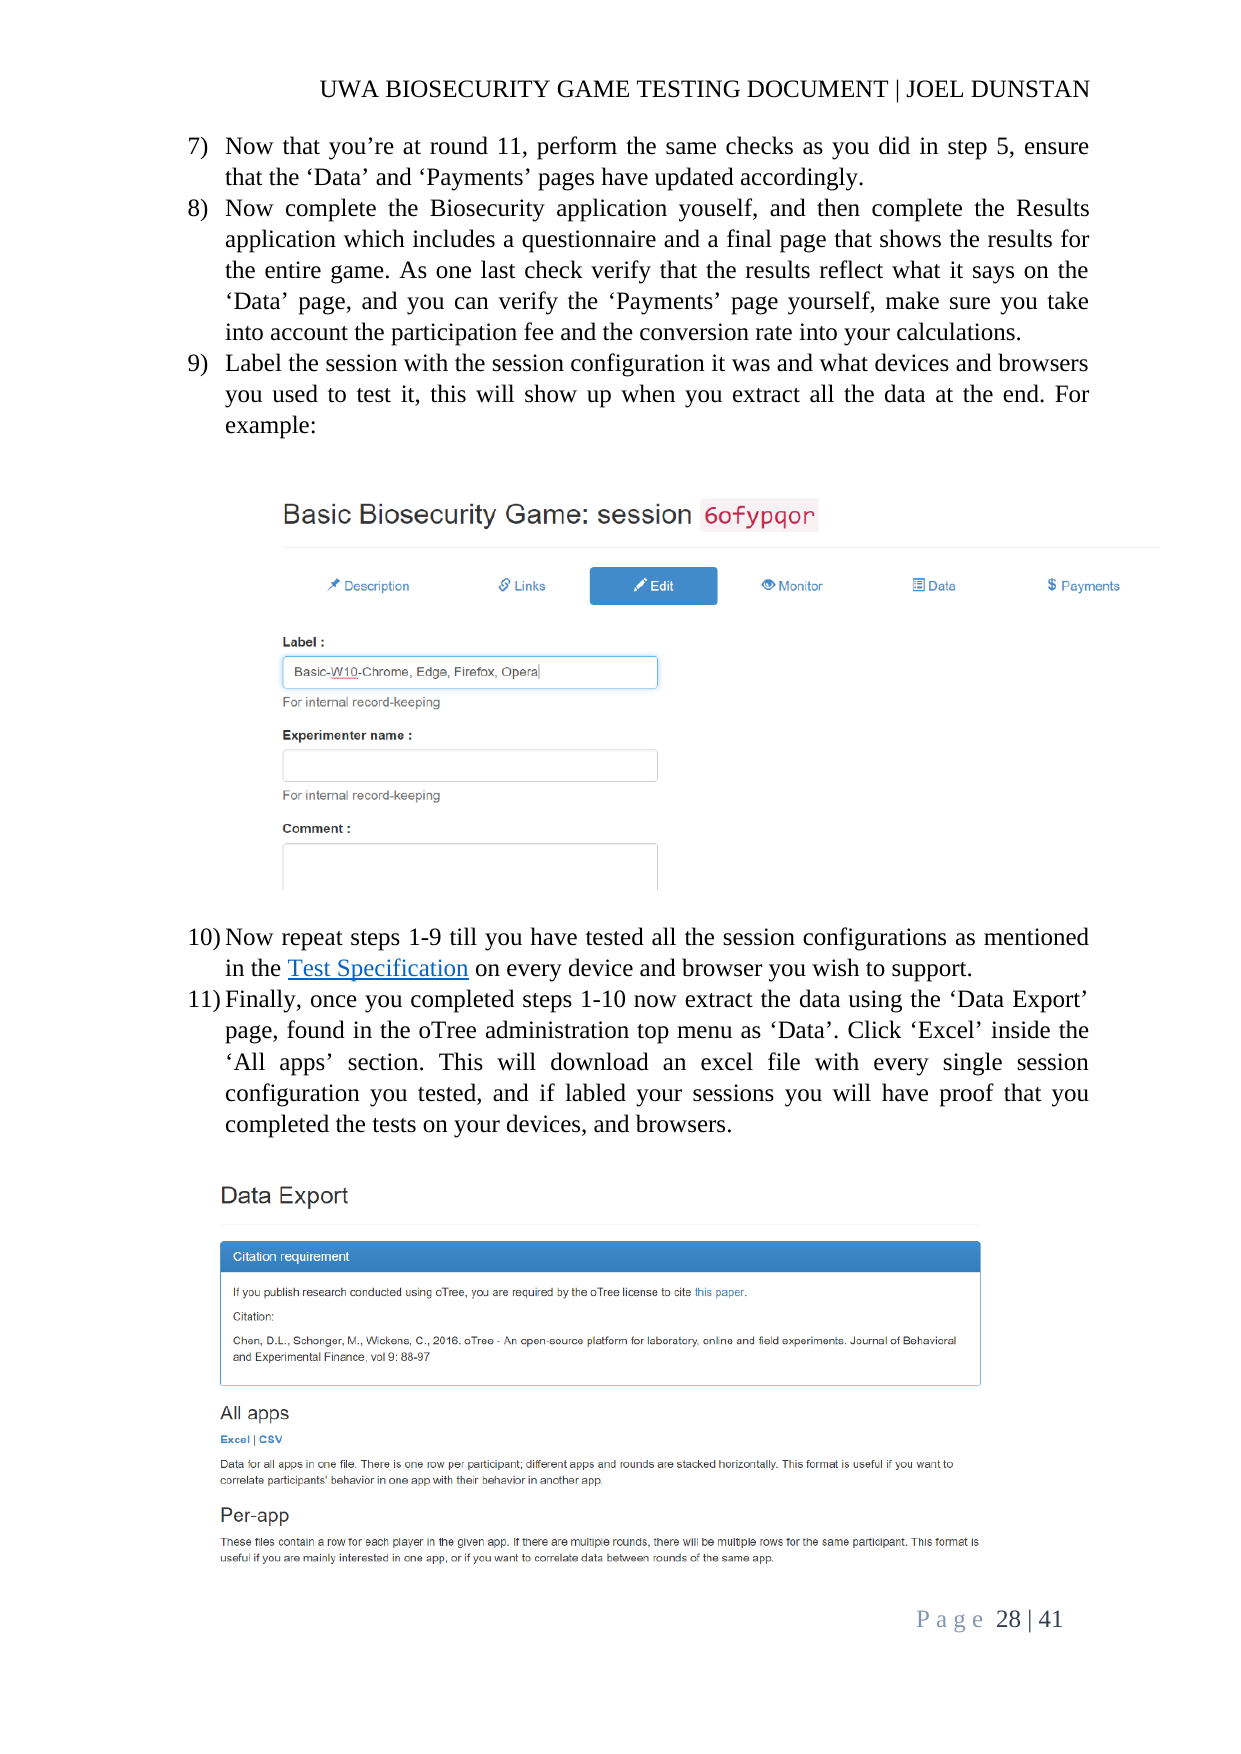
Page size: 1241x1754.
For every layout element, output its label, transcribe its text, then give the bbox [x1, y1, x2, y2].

list Label the session with the session configuration it was and what devices and browsers you used to test it, this will show up when you extract all the data at the end. For example: [187, 348, 1090, 439]
list Now repeat steps 1-9 till you have tested all the session configurations as mentioned in the Test Specification on every device and browser you wish to support. [187, 922, 1090, 982]
picture [89, 1160, 1039, 1578]
list Now complete the Biosecurity application youself, and then complete the Results application which includes a questionnaire and a final page that shows the results for the entire game. As one last check verify that the results reflect what it says on the ‘Data’ page, and you can verify the ‘Payments’ page yourself, make sure you take into account the participation fee and the conversion rate into your calculations. [187, 193, 1090, 346]
picture [225, 472, 1161, 890]
list Finally, once you completed steps 1-10 now extract the data using the ‘Data Export’ page, found in the oTree administration top menu as ‘Data’. Click ‘Excel’ inside the ‘All apps’ section. This will download an excel file with every single session configuration you tested, and if labled your sessions you will have proof that you completed the tests on your devices, and browsers. [187, 984, 1090, 1137]
list Now that you’re at round 11, perform the same checks as you did in step 5, ensure that the ‘Data’ and ‘Payments’ pages have updated accordingly. [187, 131, 1090, 191]
